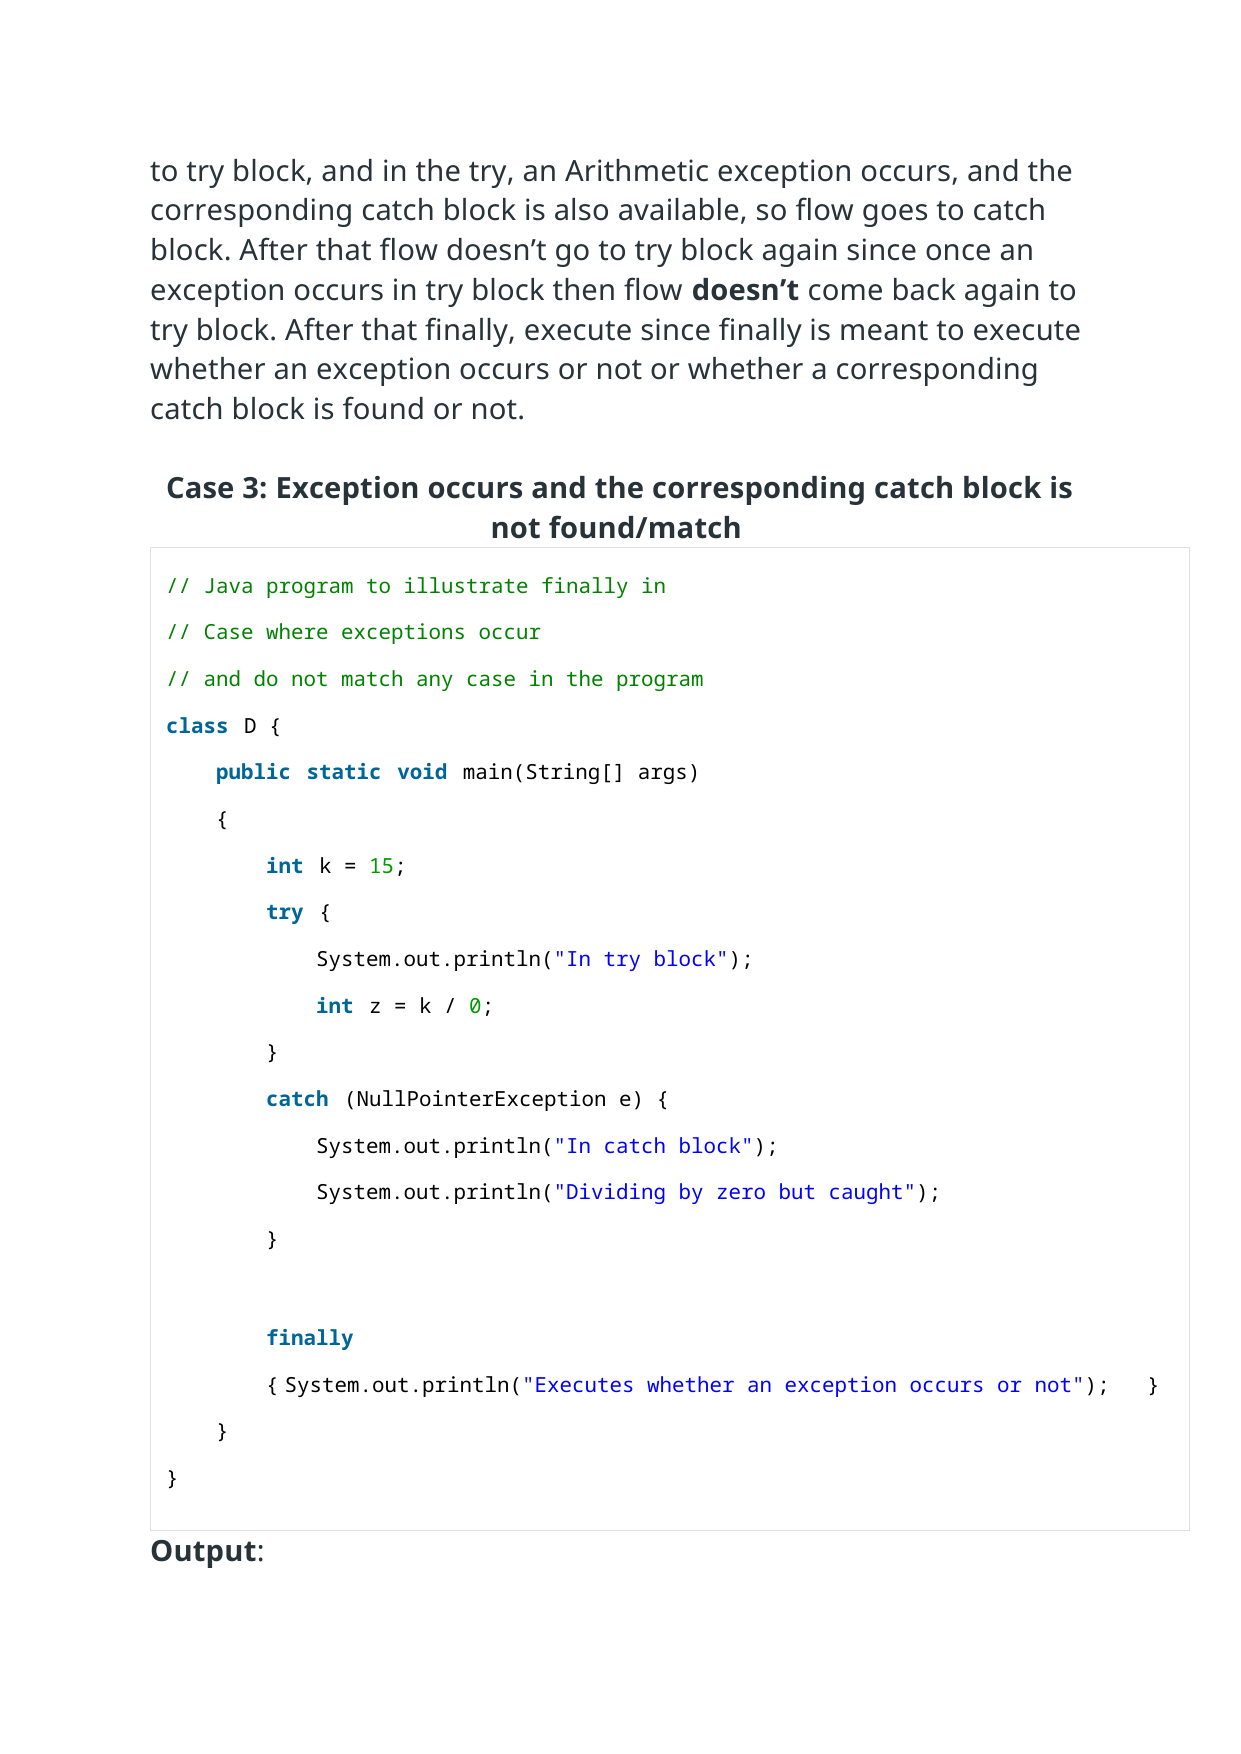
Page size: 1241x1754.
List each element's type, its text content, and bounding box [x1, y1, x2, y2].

text Case 3: Exception occurs and the corresponding catch block is not found/match [150, 467, 1090, 547]
text Output: [150, 1531, 1090, 1570]
table_header // Java program to illustrate finally in // Case where exceptions occur // and do not match any case in the program class D { public static void main(String[] args) { int k = 15; try { System.out.println("In try block"); int z = k / 0; } catch (NullPointerException e) { System.out.println("In catch block"); System.out.println("Dividing by zero but caught"); } finally { System.out.println("Executes whether an exception occurs or not"); } } } [151, 548, 1189, 1530]
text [150, 150, 1090, 428]
